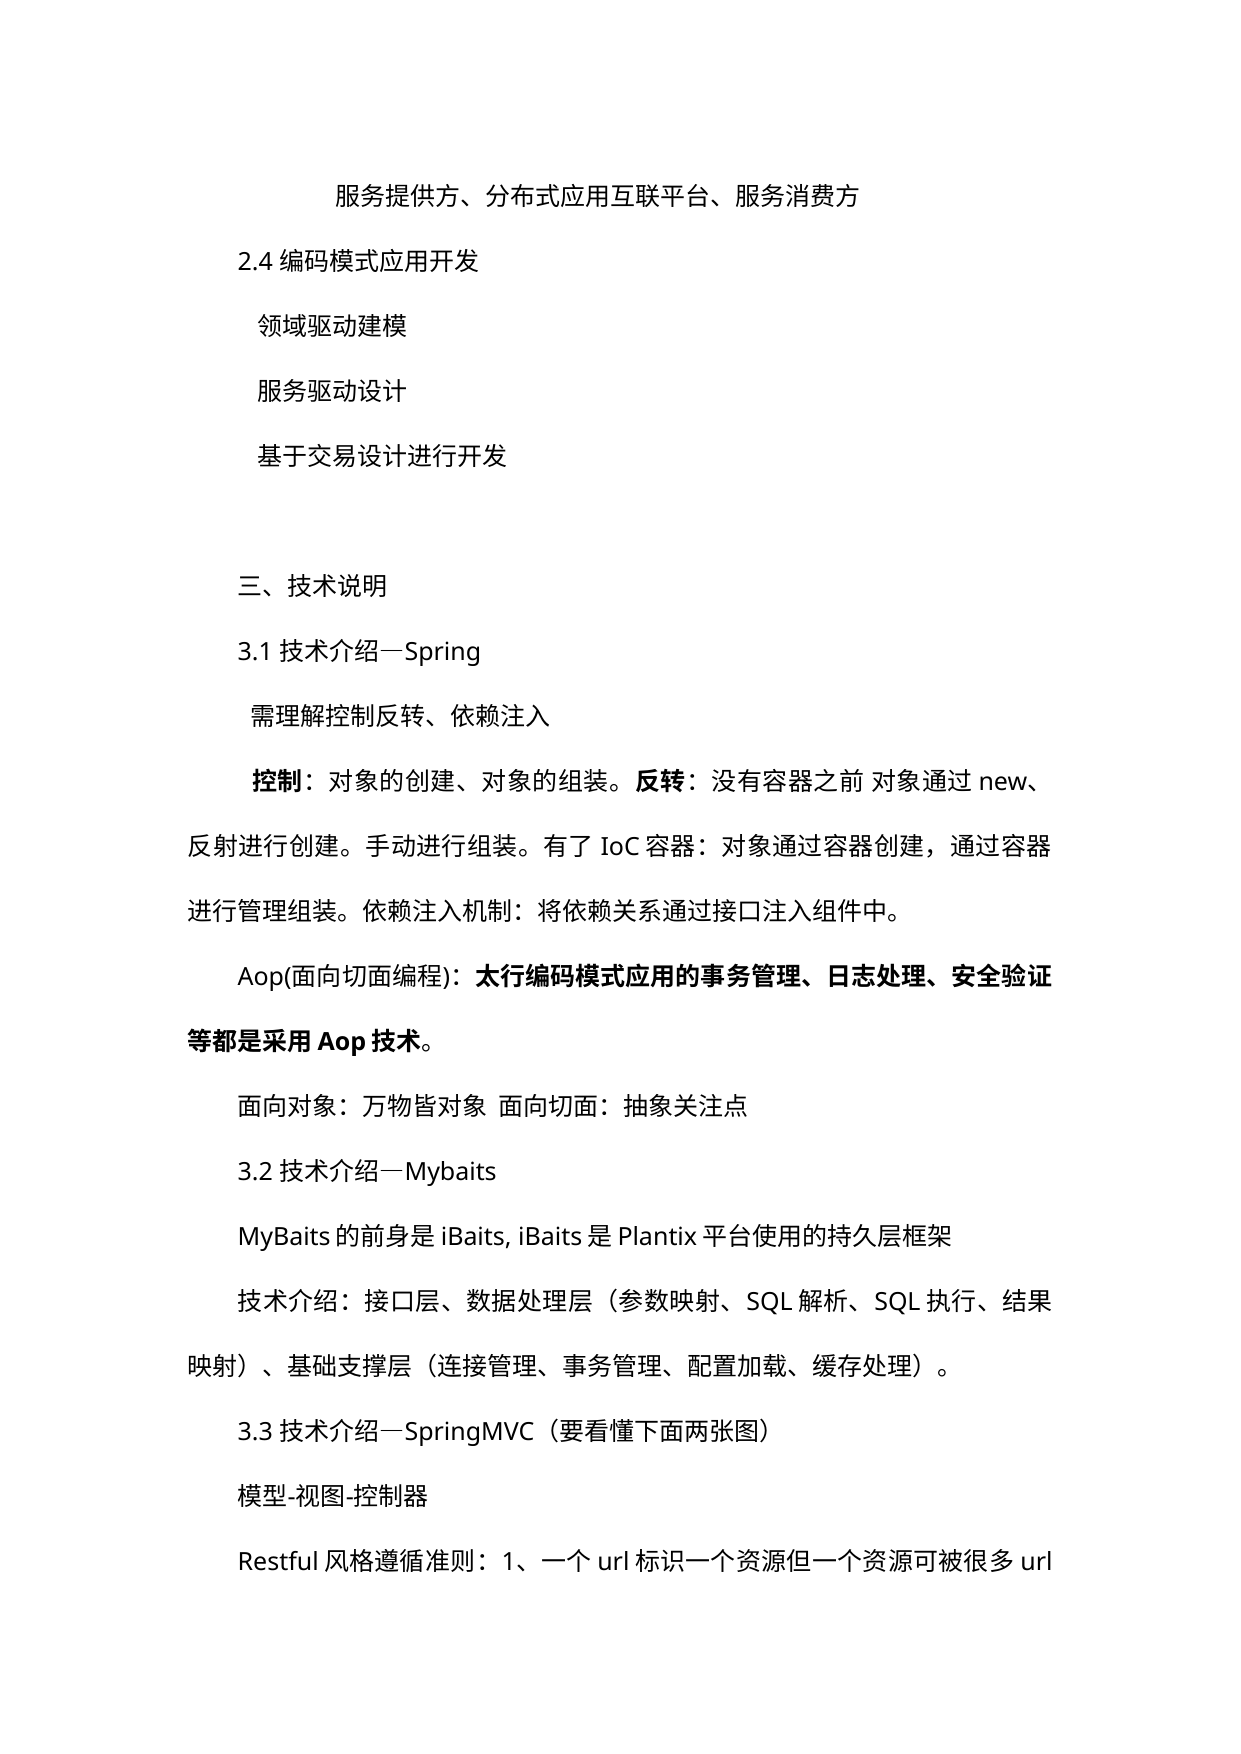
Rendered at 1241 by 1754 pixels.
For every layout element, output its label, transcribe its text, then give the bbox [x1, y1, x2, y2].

text 基于交易设计进行开发 [187, 422, 1053, 487]
text 模型-视图-控制器 [187, 1462, 1053, 1527]
text 3.3 技术介绍—SpringMVC（要看懂下面两张图） [187, 1397, 1053, 1462]
text 3.1 技术介绍—Spring [187, 617, 1053, 682]
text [187, 1527, 1053, 1592]
text 面向对象：万物皆对象 面向切面：抽象关注点 [187, 1072, 1053, 1137]
text 3.2 技术介绍—Mybaits [187, 1137, 1053, 1202]
text MyBaits的前身是iBaits, iBaits是Plantix平台使用的持久层框架 [187, 1202, 1053, 1267]
text 2.4 编码模式应用开发 [187, 227, 1053, 292]
text 技术介绍：接口层、数据处理层（参数映射、SQL解析、SQL执行、结果映射）、基础支撑层（连接管理、事务管理、配置加载、缓存处理）。 [187, 1267, 1053, 1397]
text 控制：对象的创建、对象的组装。反转：没有容器之前 对象通过new、反射进行创建。手动进行组装。有了IoC容器：对象通过容器创建，通过容器进行管理组装。依赖注入机制：将依赖关系通过接口注入组件中。 [187, 747, 1053, 942]
text 需理解控制反转、依赖注入 [187, 682, 1053, 747]
text Aop(面向切面编程)：太行编码模式应用的事务管理、日志处理、安全验证等都是采用Aop技术。 [187, 942, 1053, 1072]
text 三、技术说明 [187, 552, 1053, 617]
text 服务提供方、分布式应用互联平台、服务消费方 [187, 162, 1053, 227]
text 领域驱动建模 [187, 292, 1053, 357]
text 服务驱动设计 [187, 357, 1053, 422]
